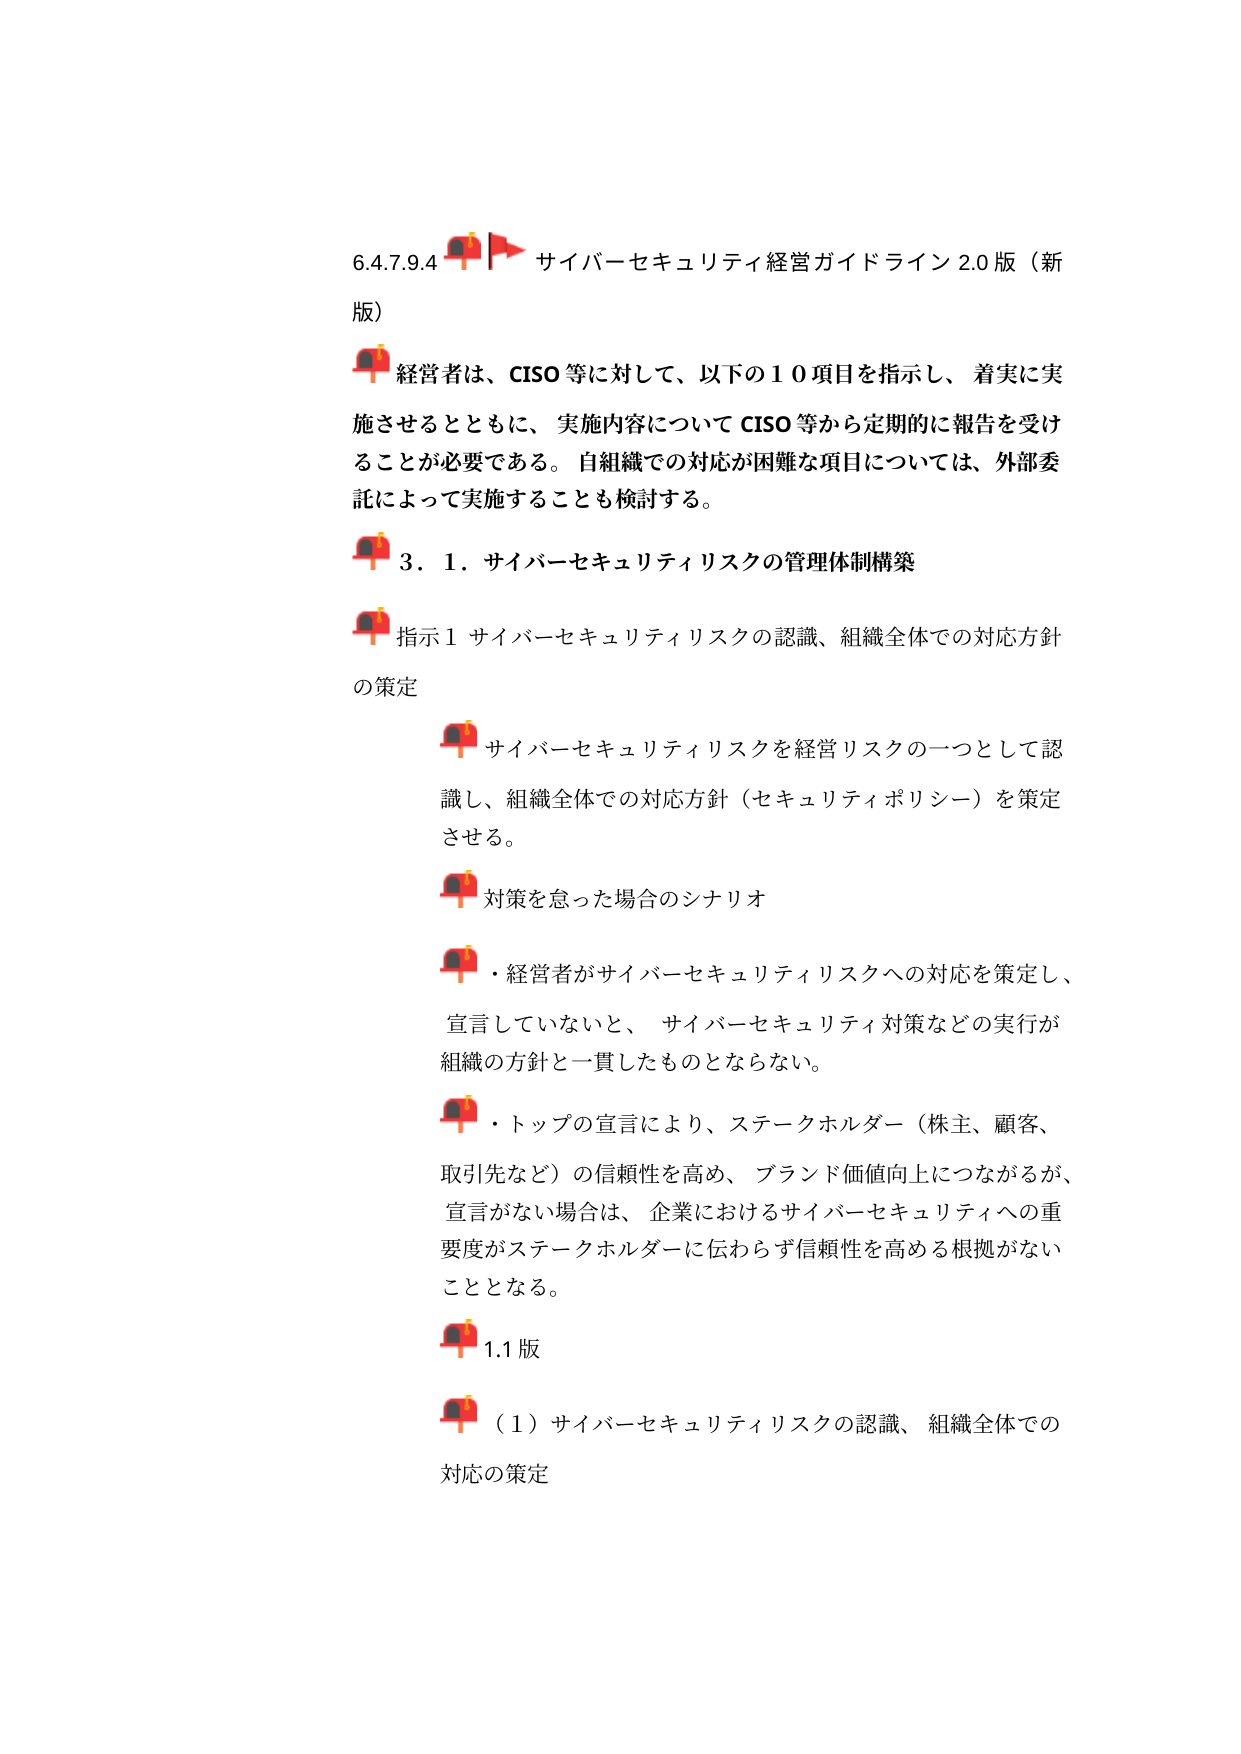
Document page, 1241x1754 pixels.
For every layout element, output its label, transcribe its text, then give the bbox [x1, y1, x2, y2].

text 経営者は、CISO等に対して、以下の１０項目を指示し、 着実に実施させるとともに、 実施内容についてCISO等から定期的に報告を受けることが必要である。 自組織での対応が困難な項目については、外部委託によって実施することも検討する。 [352, 329, 1063, 517]
text サイバーセキュリティ経営ガイドライン2.0版（新版） [352, 217, 1063, 329]
text ３．１．サイバーセキュリティリスクの管理体制構築 [352, 517, 1063, 592]
text 1.1版 [440, 1304, 1063, 1379]
picture [352, 344, 390, 383]
picture [439, 1395, 478, 1433]
text 対策を怠った場合のシナリオ [440, 854, 1063, 929]
picture [439, 870, 478, 908]
text （１）サイバーセキュリティリスクの認識、 組織全体での対応の策定 [440, 1379, 1063, 1492]
picture [443, 232, 481, 270]
picture [439, 720, 478, 758]
picture [488, 232, 526, 270]
picture [439, 945, 478, 983]
picture [352, 607, 390, 645]
picture [439, 1319, 478, 1358]
text ・経営者がサイバーセキュリティリスクへの対応を策定し、 宣言していないと、 サイバーセキュリティ対策などの実行が組織の方針と一貫したものとならない。 [440, 929, 1063, 1079]
text サイバーセキュリティリスクを経営リスクの一つとして認識し、組織全体での対応方針（セキュリティポリシー）を策定させる。 [440, 704, 1063, 854]
text 指示１ サイバーセキュリティリスクの認識、組織全体での対応方針の策定 [352, 592, 1063, 704]
picture [439, 1095, 478, 1133]
picture [352, 532, 390, 570]
text ・トップの宣言により、ステークホルダー（株主、顧客、取引先など）の信頼性を高め、 ブランド価値向上につながるが、 宣言がない場合は、 企業におけるサイバーセキュリティへの重要度がステークホルダーに伝わらず信頼性を高める根拠がないこととなる。 [440, 1079, 1063, 1304]
